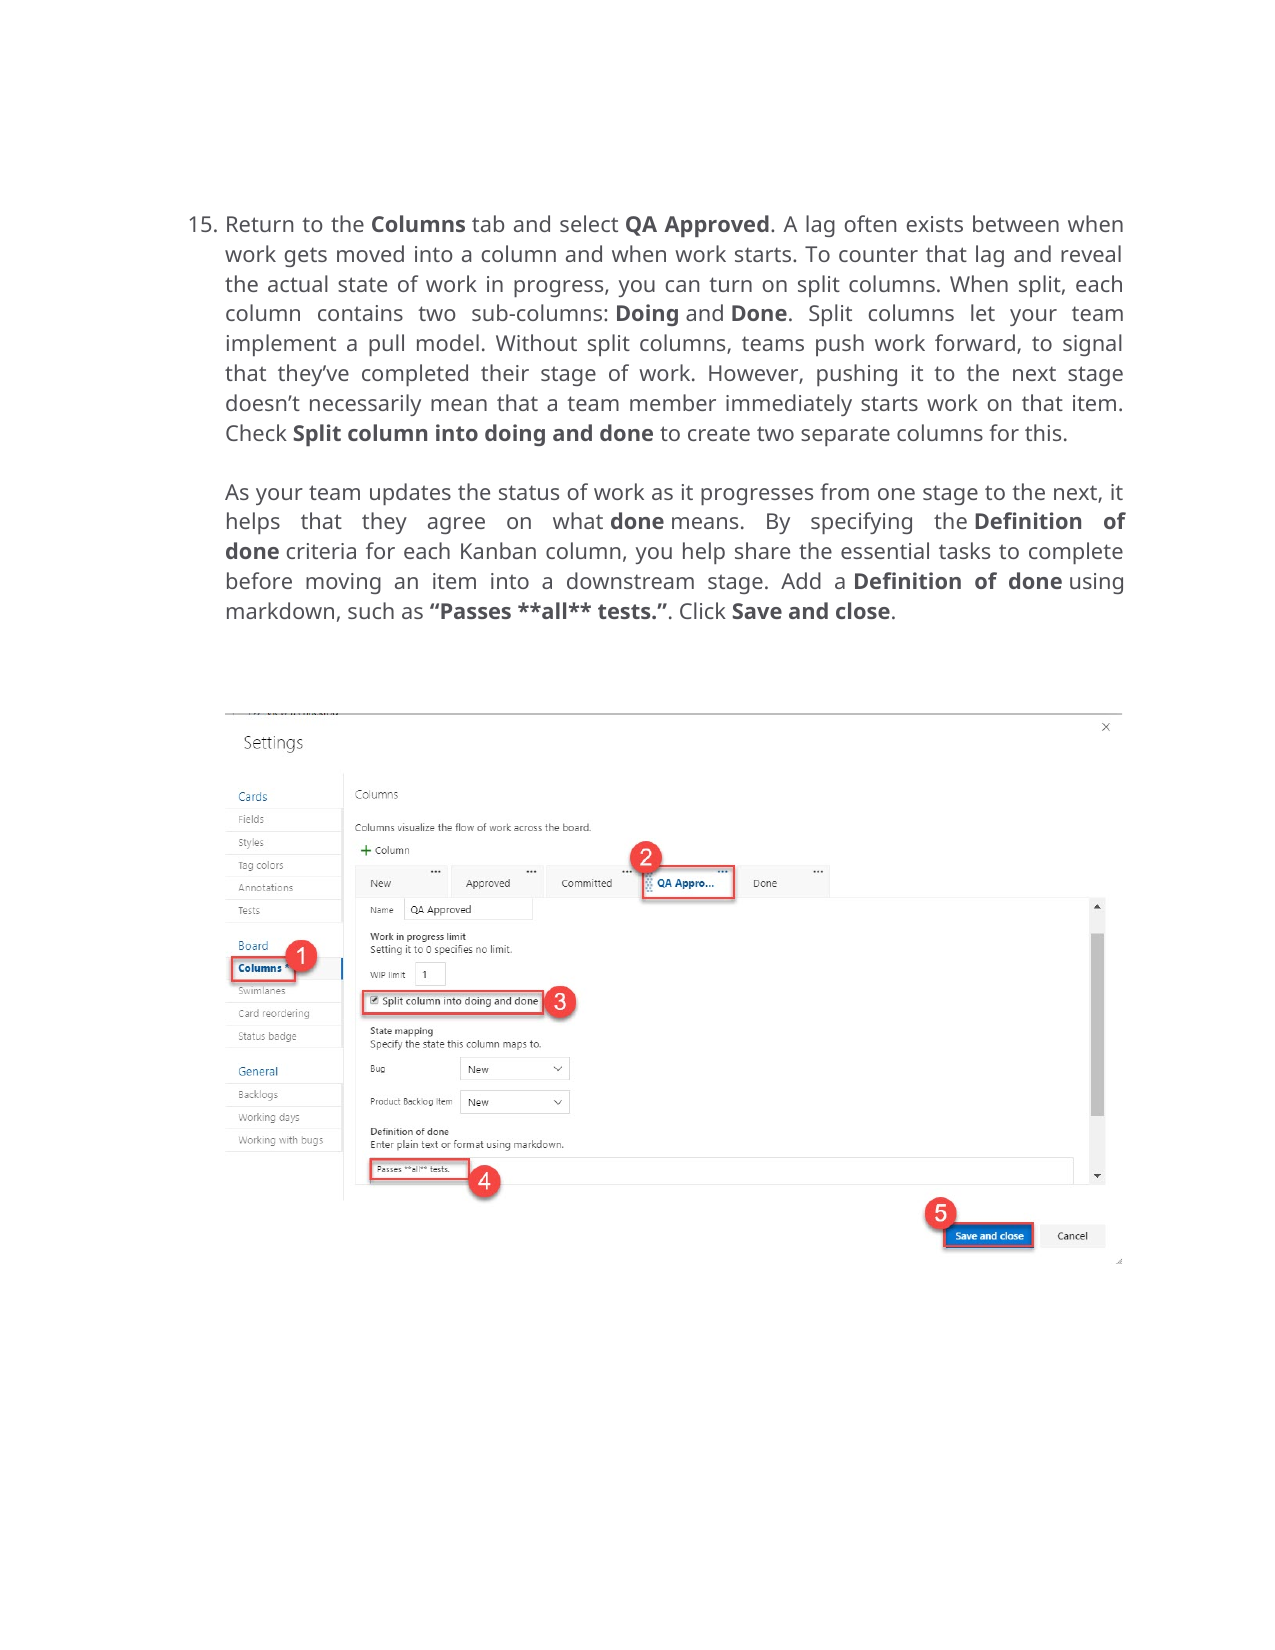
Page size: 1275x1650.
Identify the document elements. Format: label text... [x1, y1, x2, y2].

picture [225, 713, 1123, 1264]
list Return to the Columns tab and select QA Approved. A lag often exists between when work gets moved into a column and when work starts. To counter that lag and reveal the actual state of work in progress, you can turn on split columns. When split, each column contains two sub-columns: Doing and Done. Split columns let your team implement a pull model. Without split columns, teams push work forward, to signal that they’ve completed their stage of work. However, pushing it to the next stage doesn’t necessarily mean that a team member immediately starts work on that item. Check Split column into doing and done to create two separate columns for this. [187, 209, 1125, 447]
text As your team updates the status of work as it progresses from one stage to the next, it helps that they agree on what done means. By specifying the Definition of done criteria for each Kanban column, you help share the essential tasks to complete before moving an item into a downstream stage. Add a Definition of done using markdown, such as “Passes **all** tests.”. Click Save and close. [225, 476, 1125, 625]
